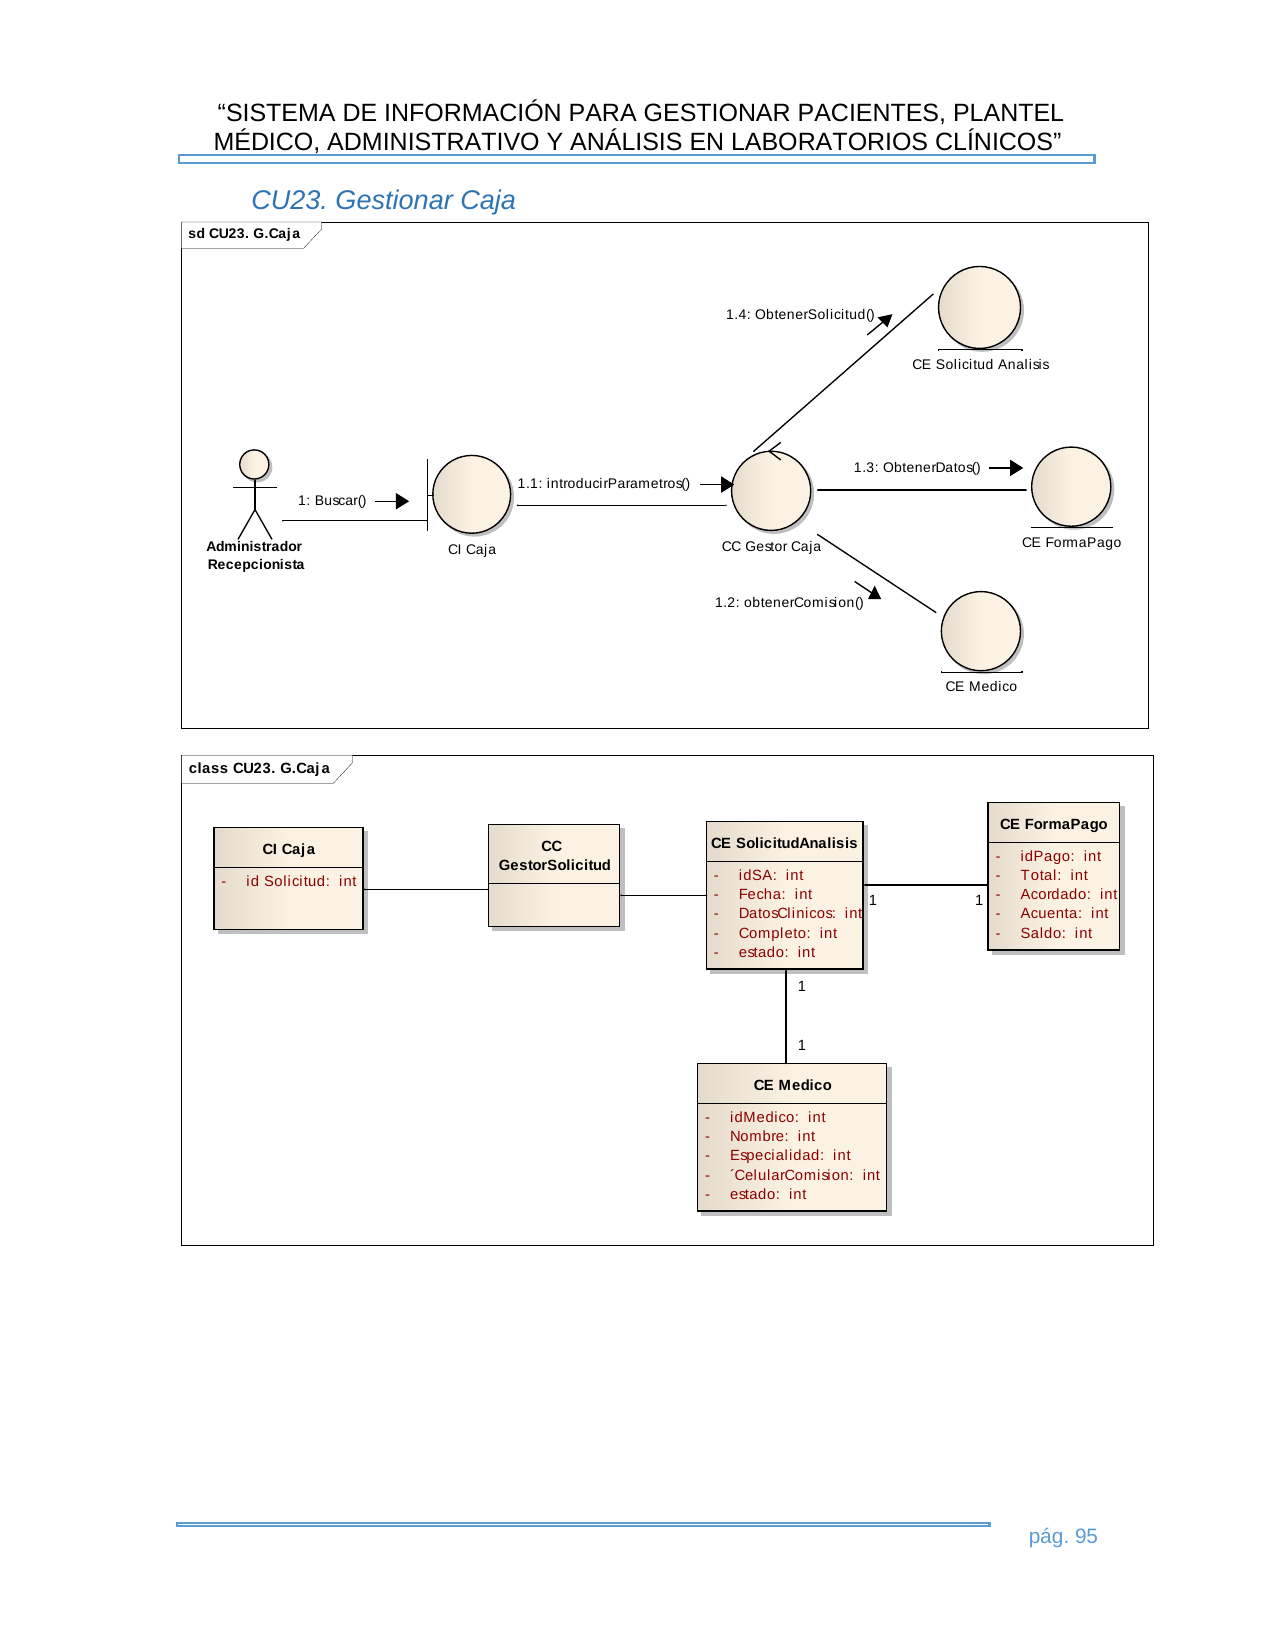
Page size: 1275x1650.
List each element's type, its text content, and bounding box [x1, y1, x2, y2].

subtitle CU23. Gestionar Caja [251, 184, 1098, 215]
